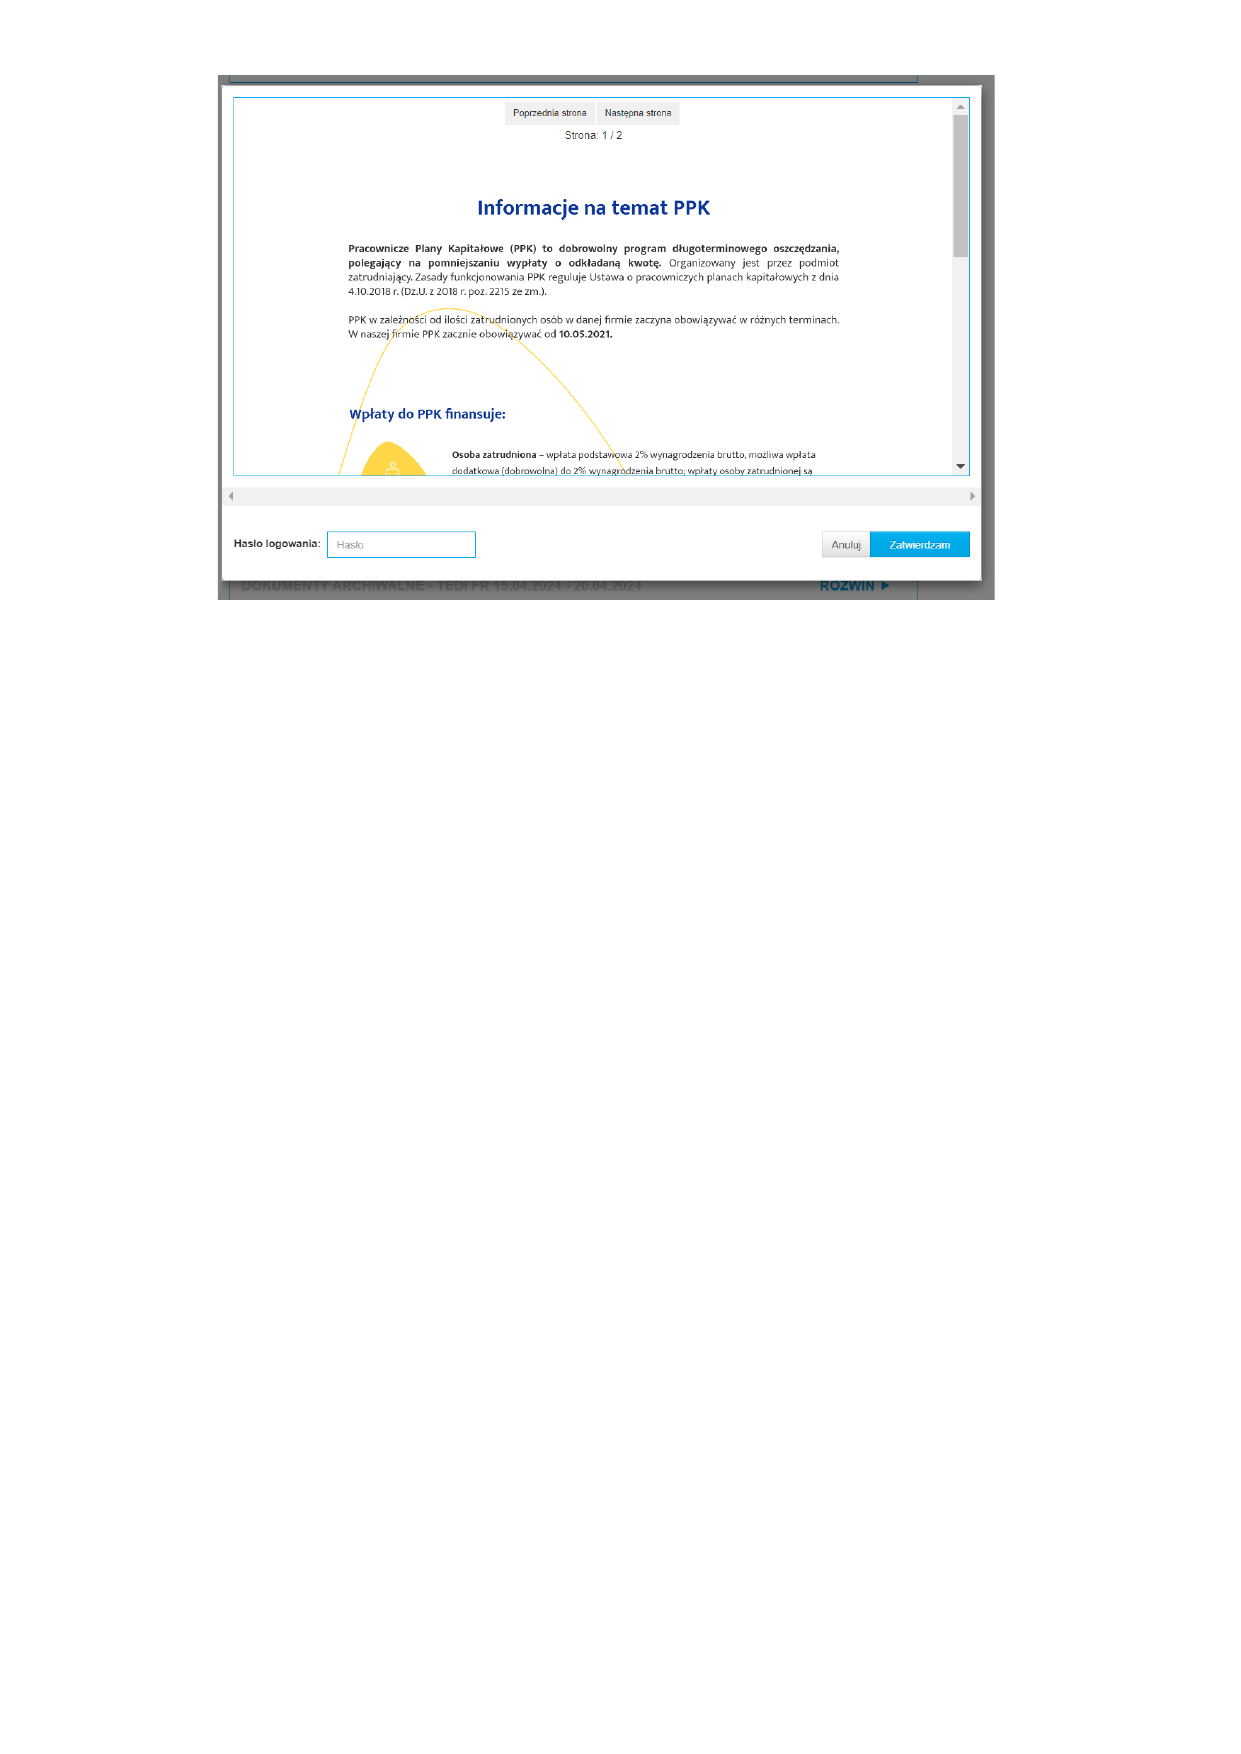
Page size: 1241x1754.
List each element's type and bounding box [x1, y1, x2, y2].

picture [217, 75, 995, 600]
